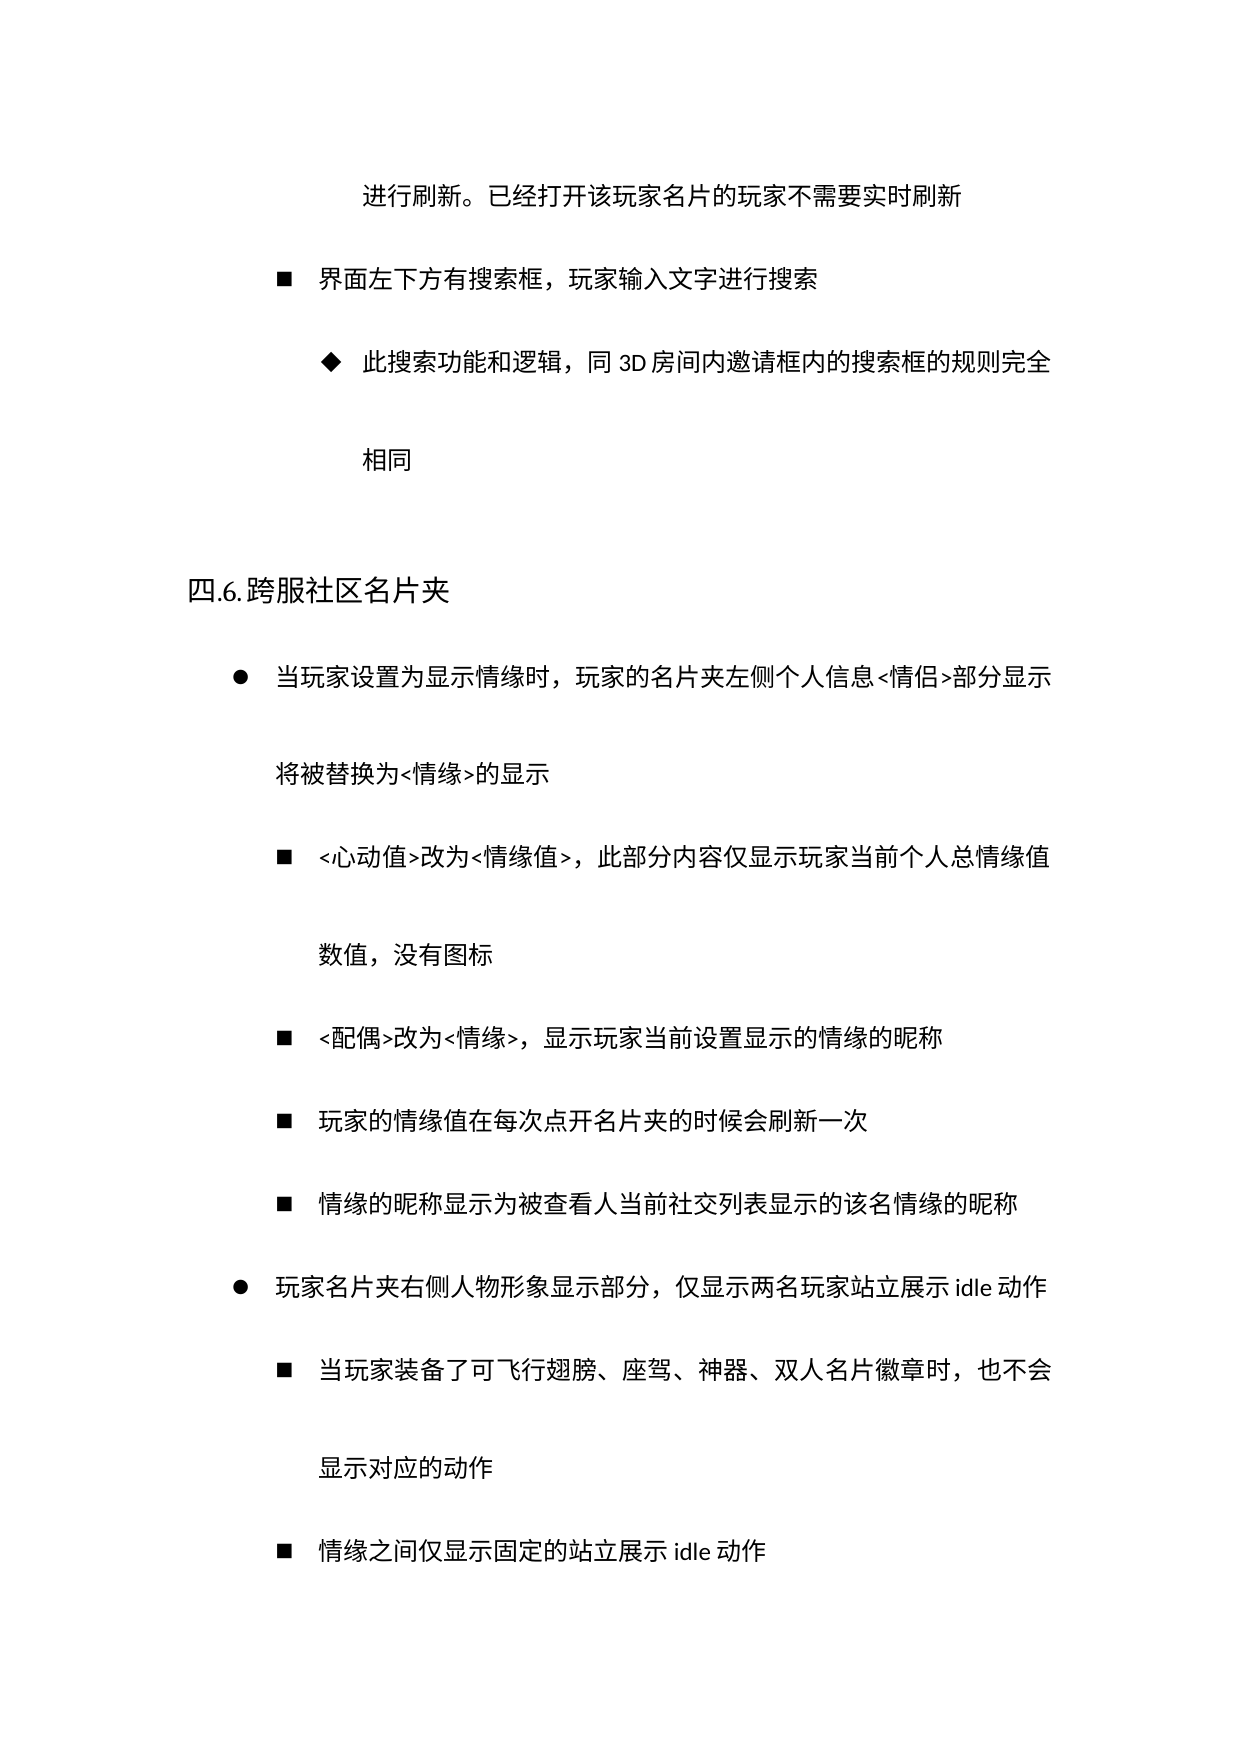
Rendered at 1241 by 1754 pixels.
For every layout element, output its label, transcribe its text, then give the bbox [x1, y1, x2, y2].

list 情缘的昵称显示为被查看人当前社交列表显示的该名情缘的昵称 [275, 1170, 1053, 1235]
text 跨服社区名片夹 [187, 557, 1053, 622]
list 当玩家设置为显示情缘时，玩家的名片夹左侧个人信息<情侣>部分显示将被替换为<情缘>的显示 [231, 643, 1053, 805]
list <心动值>改为<情缘值>，此部分内容仅显示玩家当前个人总情缘值数值，没有图标 [275, 823, 1053, 986]
list 界面左下方有搜索框，玩家输入文字进行搜索 [275, 245, 1053, 310]
list 玩家的情缘值在每次点开名片夹的时候会刷新一次 [275, 1087, 1053, 1152]
list 玩家名片夹右侧人物形象显示部分，仅显示两名玩家站立展示idle动作 [231, 1253, 1053, 1318]
list 此搜索功能和逻辑，同3D房间内邀请框内的搜索框的规则完全相同 [319, 328, 1053, 491]
list <配偶>改为<情缘>，显示玩家当前设置显示的情缘的昵称 [275, 1004, 1053, 1069]
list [319, 162, 1053, 227]
list 当玩家装备了可飞行翅膀、座驾、神器、双人名片徽章时，也不会显示对应的动作 [275, 1336, 1053, 1499]
list 情缘之间仅显示固定的站立展示idle动作 [275, 1517, 1053, 1582]
